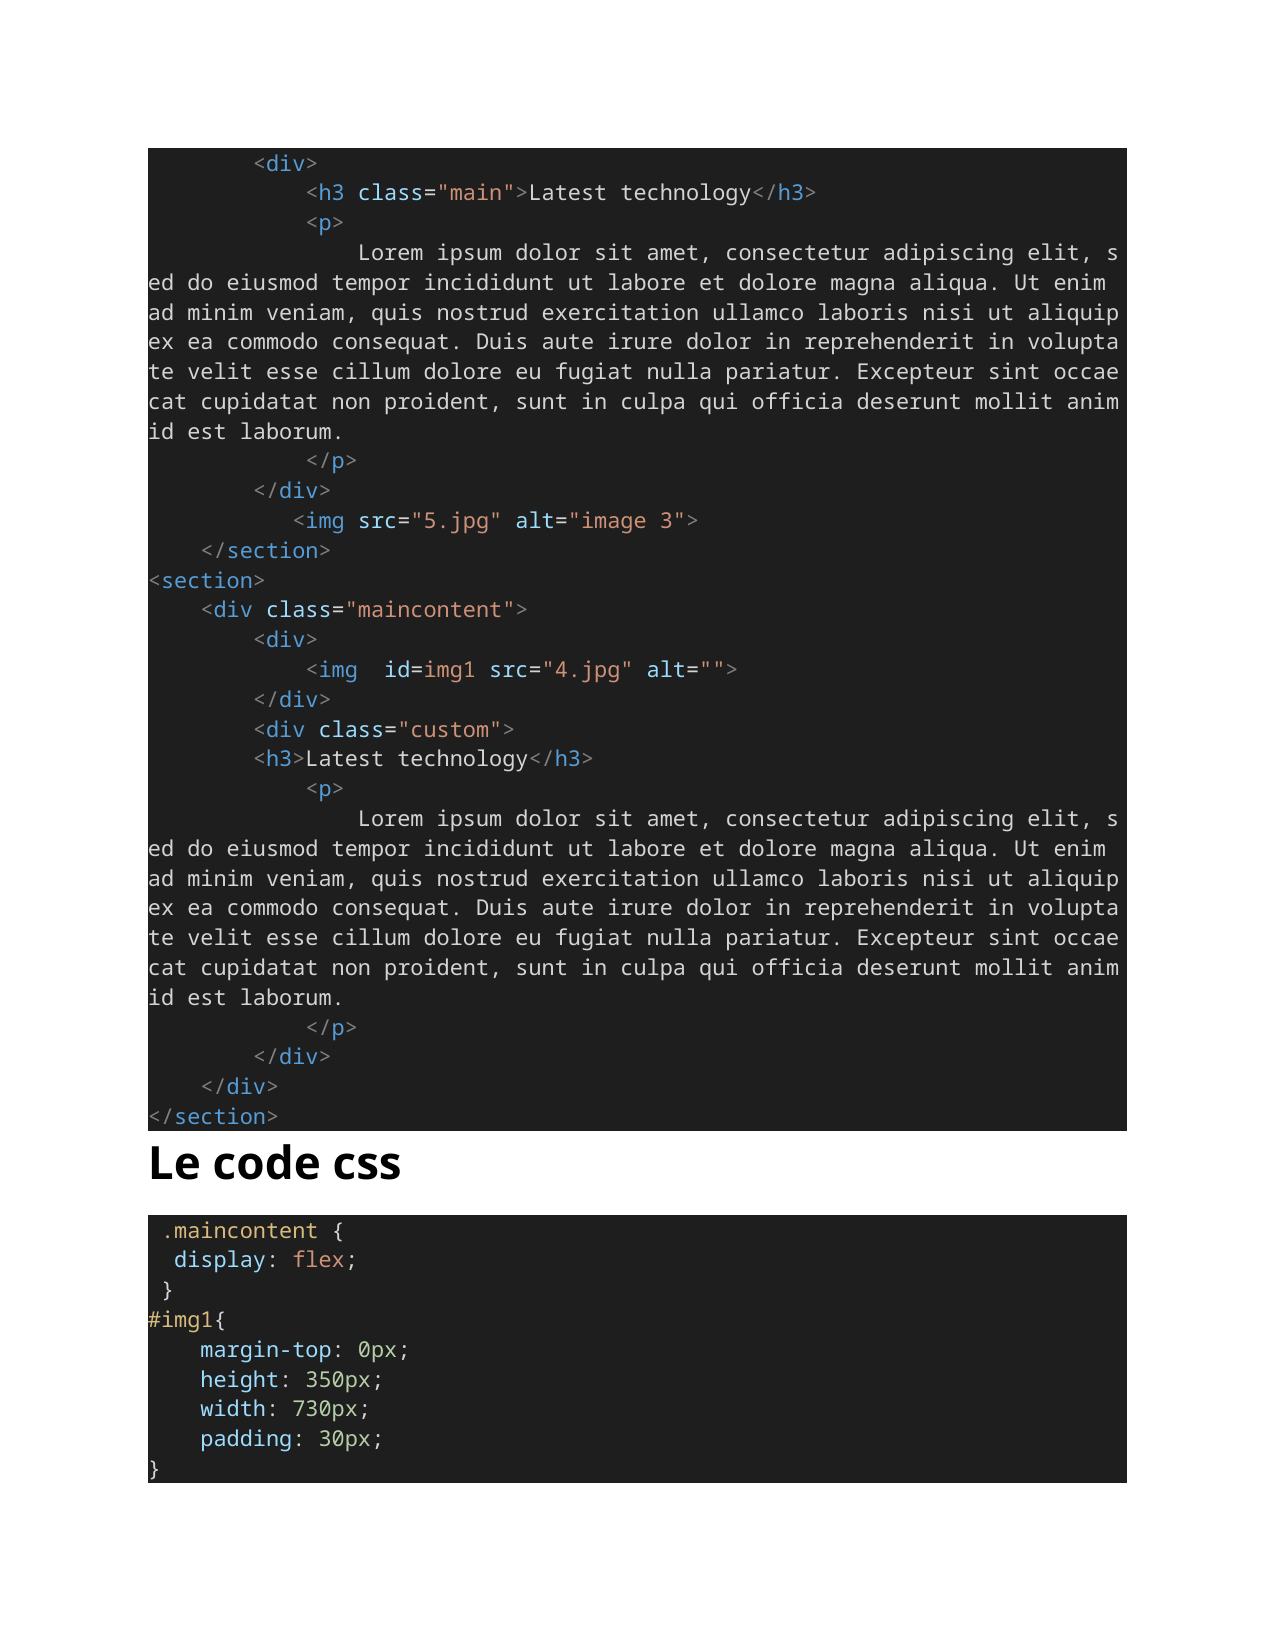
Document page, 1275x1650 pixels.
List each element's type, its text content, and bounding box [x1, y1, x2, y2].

text display: flex; [148, 1244, 1127, 1274]
text </div> [148, 684, 1127, 714]
text width: 730px; [148, 1393, 1127, 1423]
text <p> [148, 207, 1127, 237]
text Le code css [148, 1131, 1127, 1193]
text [148, 237, 1127, 446]
text margin-top: 0px; [148, 1334, 1127, 1364]
text padding: 30px; [148, 1423, 1127, 1453]
text <h3 class="main">Latest technology</h3> [148, 177, 1127, 207]
text } [148, 1453, 1127, 1483]
text <h3>Latest technology</h3> [148, 743, 1127, 773]
text </div> [148, 1041, 1127, 1071]
text </div> [148, 475, 1127, 505]
text <img src="5.jpg" alt="image 3"> [148, 505, 1127, 535]
text <div> [148, 148, 1127, 177]
text #img1{ [148, 1304, 1127, 1334]
text </section> [148, 535, 1127, 565]
text <div class="custom"> [148, 714, 1127, 743]
text height: 350px; [148, 1364, 1127, 1393]
text </section> [148, 1101, 1127, 1131]
text </p> [148, 446, 1127, 475]
text } [148, 1274, 1127, 1304]
text <div> [148, 624, 1127, 654]
text .maincontent { [148, 1215, 1127, 1244]
text <img id=img1 src="4.jpg" alt=""> [148, 654, 1127, 684]
text <section> [148, 565, 1127, 594]
text <div class="maincontent"> [148, 594, 1127, 624]
text </div> [148, 1071, 1127, 1101]
text <p> [148, 773, 1127, 803]
text </p> [148, 1012, 1127, 1041]
